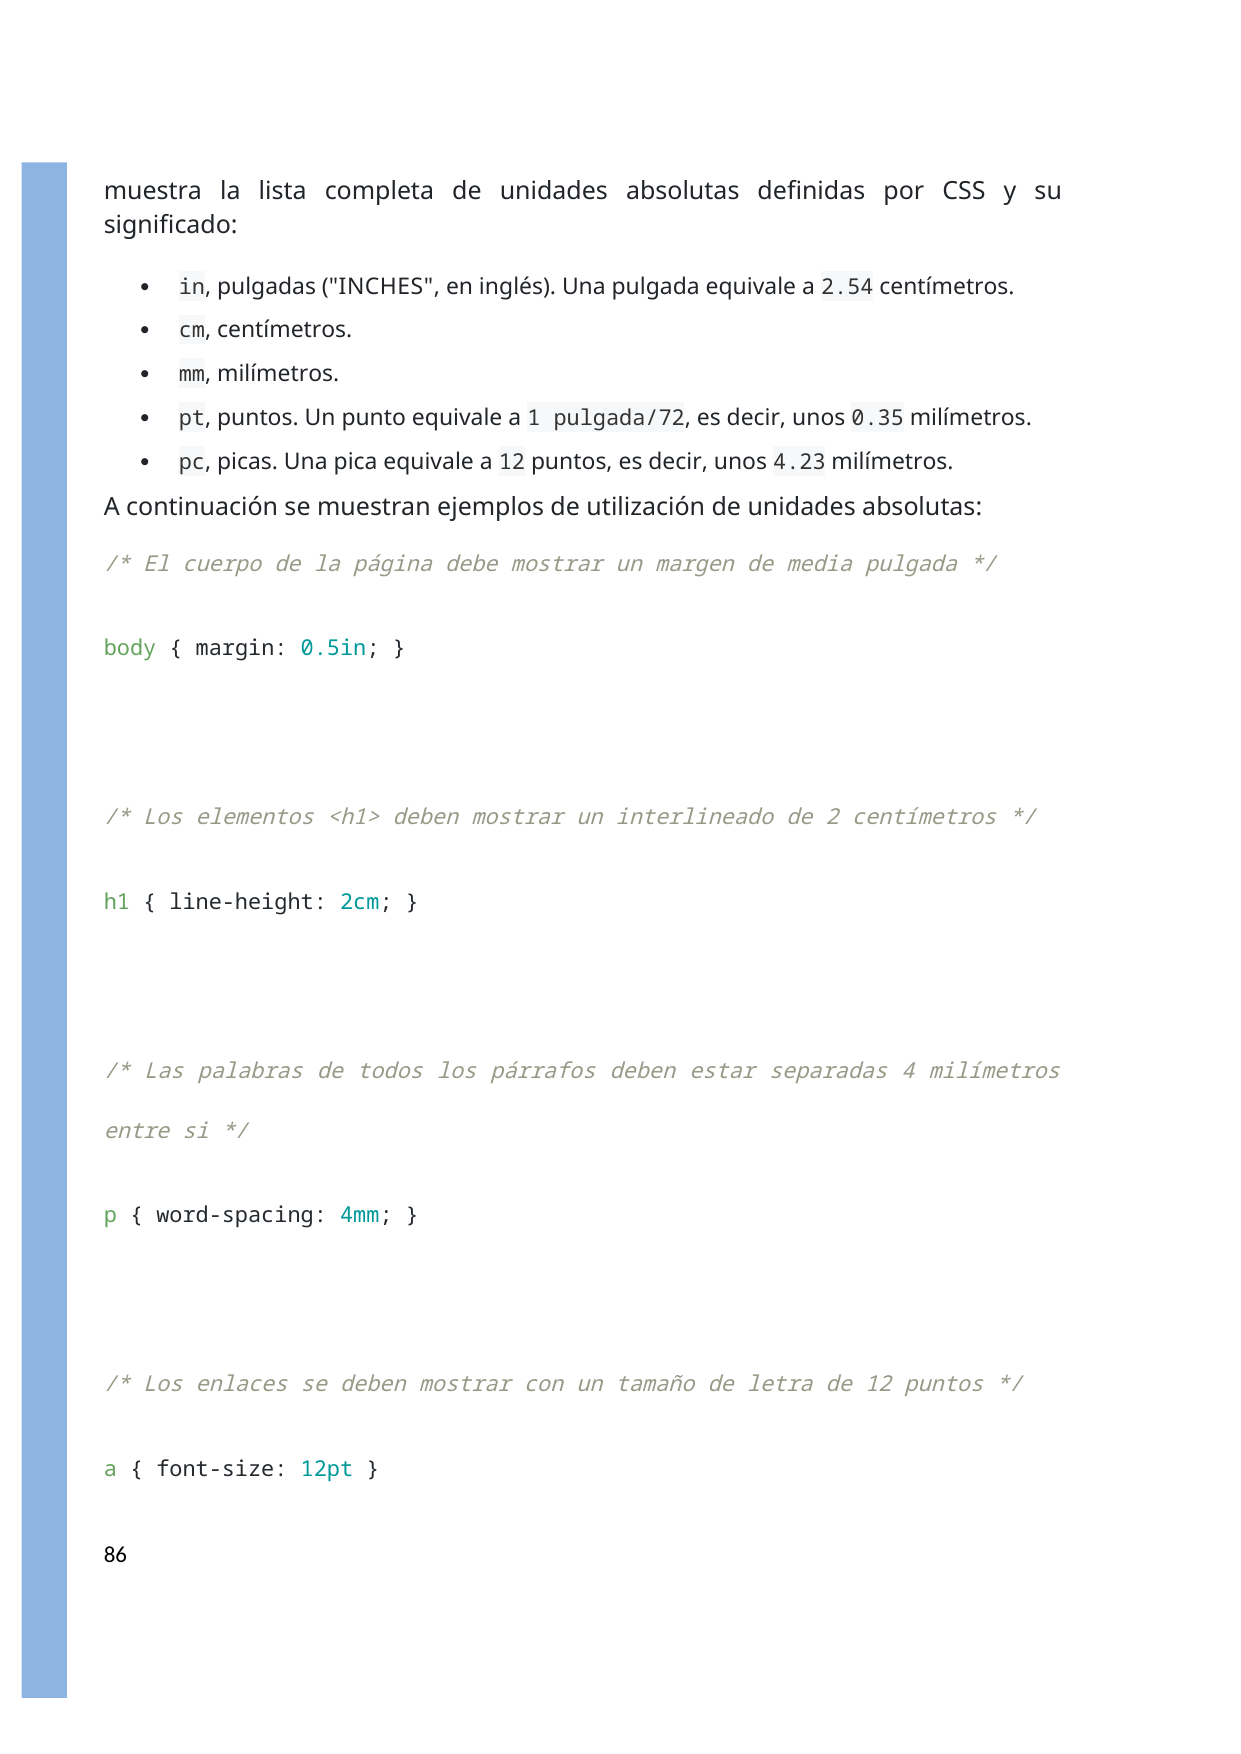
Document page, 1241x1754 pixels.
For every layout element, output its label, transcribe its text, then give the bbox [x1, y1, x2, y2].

list mm, milímetros. [141, 357, 1063, 388]
text /* El cuerpo de la página debe mostrar un margen de media pulgada */ [103, 547, 1063, 577]
list in, pulgadas ("inches", en inglés). Una pulgada equivale a 2.54 centímetros. [141, 270, 1063, 301]
text h1 { line-height: 2cm; } [103, 886, 1063, 916]
list pc, picas. Una pica equivale a 12 puntos, es decir, unos 4.23 milímetros. [141, 445, 1063, 476]
text /* Las palabras de todos los párrafos deben estar separadas 4 milímetros entre si */ [103, 1055, 1063, 1144]
text /* Los enlaces se deben mostrar con un tamaño de letra de 12 puntos */ [103, 1368, 1063, 1398]
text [103, 172, 1063, 241]
list pt, puntos. Un punto equivale a 1 pulgada/72, es decir, unos 0.35 milímetros. [141, 401, 1063, 432]
list cm, centímetros. [141, 313, 1063, 345]
text body { margin: 0.5in; } [103, 632, 1063, 662]
text p { word-spacing: 4mm; } [103, 1199, 1063, 1229]
text A continuación se muestran ejemplos de utilización de unidades absolutas: [103, 488, 1063, 522]
text /* Los elementos <h1> deben mostrar un interlineado de 2 centímetros */ [103, 801, 1063, 831]
text a { font-size: 12pt } [103, 1453, 1063, 1483]
